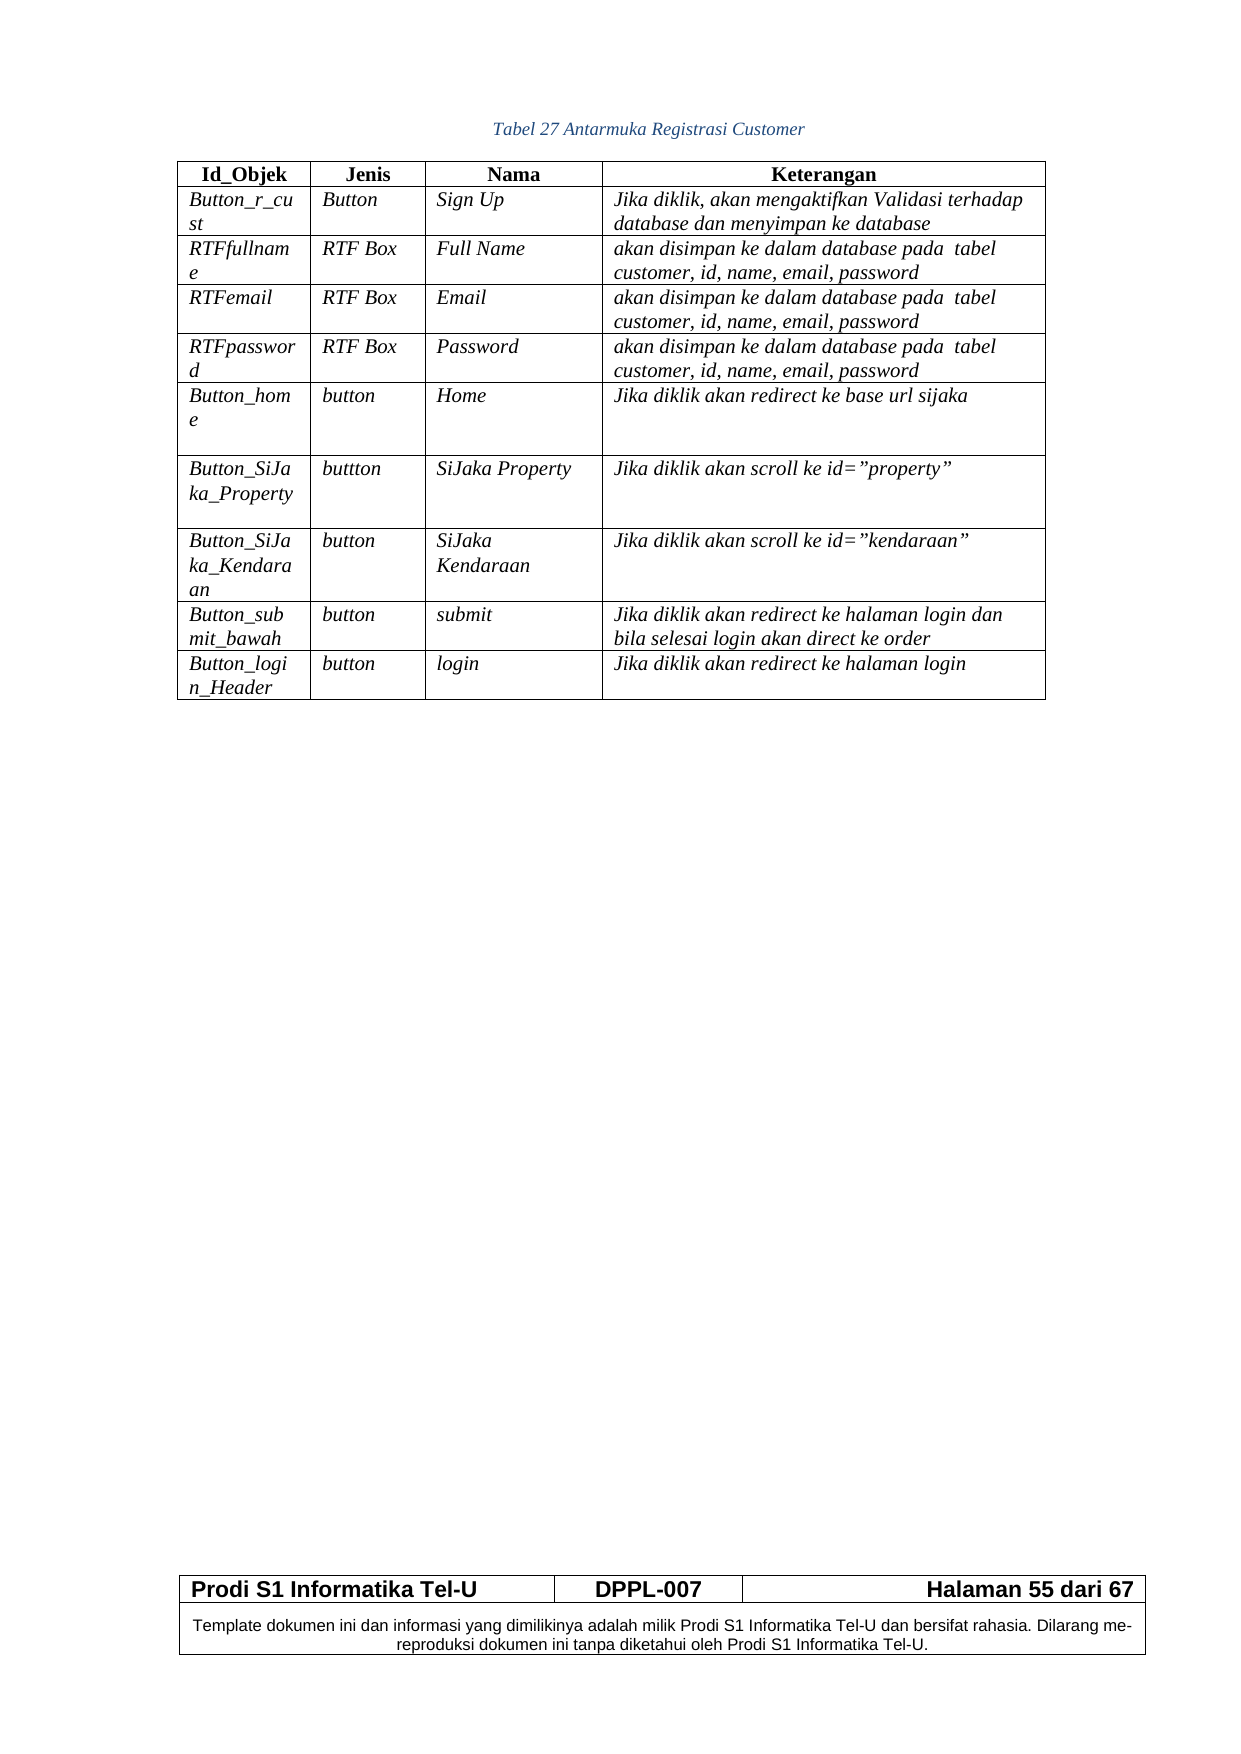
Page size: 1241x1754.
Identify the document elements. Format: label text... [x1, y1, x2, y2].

table_header Jenis [311, 162, 425, 186]
table_cell Jika diklik akan scroll ke id=”property” [603, 456, 1045, 527]
table_cell Button_login_Header [178, 651, 310, 699]
table_cell Button_SiJaka_Kendaraan [178, 529, 310, 601]
table_cell RTF Box [311, 285, 425, 333]
table_cell akan disimpan ke dalam database pada tabel customer, id, name, email, password [603, 334, 1045, 382]
table_cell button [311, 529, 425, 601]
table_cell submit [426, 602, 602, 650]
table_cell RTFemail [178, 285, 310, 333]
table_cell button [311, 651, 425, 699]
table_header Keterangan [603, 162, 1045, 186]
table_cell Button_home [178, 383, 310, 455]
table_cell Jika diklik akan redirect ke base url sijaka [603, 383, 1045, 455]
text Tabel 27 Antarmuka Registrasi Customer [177, 118, 1122, 140]
table_cell Button_submit_bawah [178, 602, 310, 650]
table_cell Email [426, 285, 602, 333]
table_cell button [311, 383, 425, 455]
table_cell Jika diklik, akan mengaktifkan Validasi terhadap database dan menyimpan ke database [603, 187, 1045, 235]
table_header Nama [426, 162, 602, 186]
table_cell Jika diklik akan redirect ke halaman login dan bila selesai login akan direct ke order [603, 602, 1045, 650]
table_cell Home [426, 383, 602, 455]
table_cell button [311, 602, 425, 650]
table_cell buttton [311, 456, 425, 527]
table_cell Button_r_cust [178, 187, 310, 235]
table_cell Button_SiJaka_Property [178, 456, 310, 527]
table_cell RTF Box [311, 236, 425, 284]
table_cell Button [311, 187, 425, 235]
table_cell Password [426, 334, 602, 382]
table_cell login [426, 651, 602, 699]
table_cell akan disimpan ke dalam database pada tabel customer, id, name, email, password [603, 285, 1045, 333]
table_cell RTFfullname [178, 236, 310, 284]
table_cell SiJaka Kendaraan [426, 529, 602, 601]
table_cell Jika diklik akan scroll ke id=”kendaraan” [603, 529, 1045, 601]
table_header Id_Objek [178, 162, 310, 186]
table_cell SiJaka Property [426, 456, 602, 527]
table_cell Sign Up [426, 187, 602, 235]
table_cell RTF Box [311, 334, 425, 382]
table_cell Full Name [426, 236, 602, 284]
table_cell RTFpassword [178, 334, 310, 382]
table_cell Jika diklik akan redirect ke halaman login [603, 651, 1045, 699]
table_cell akan disimpan ke dalam database pada tabel customer, id, name, email, password [603, 236, 1045, 284]
